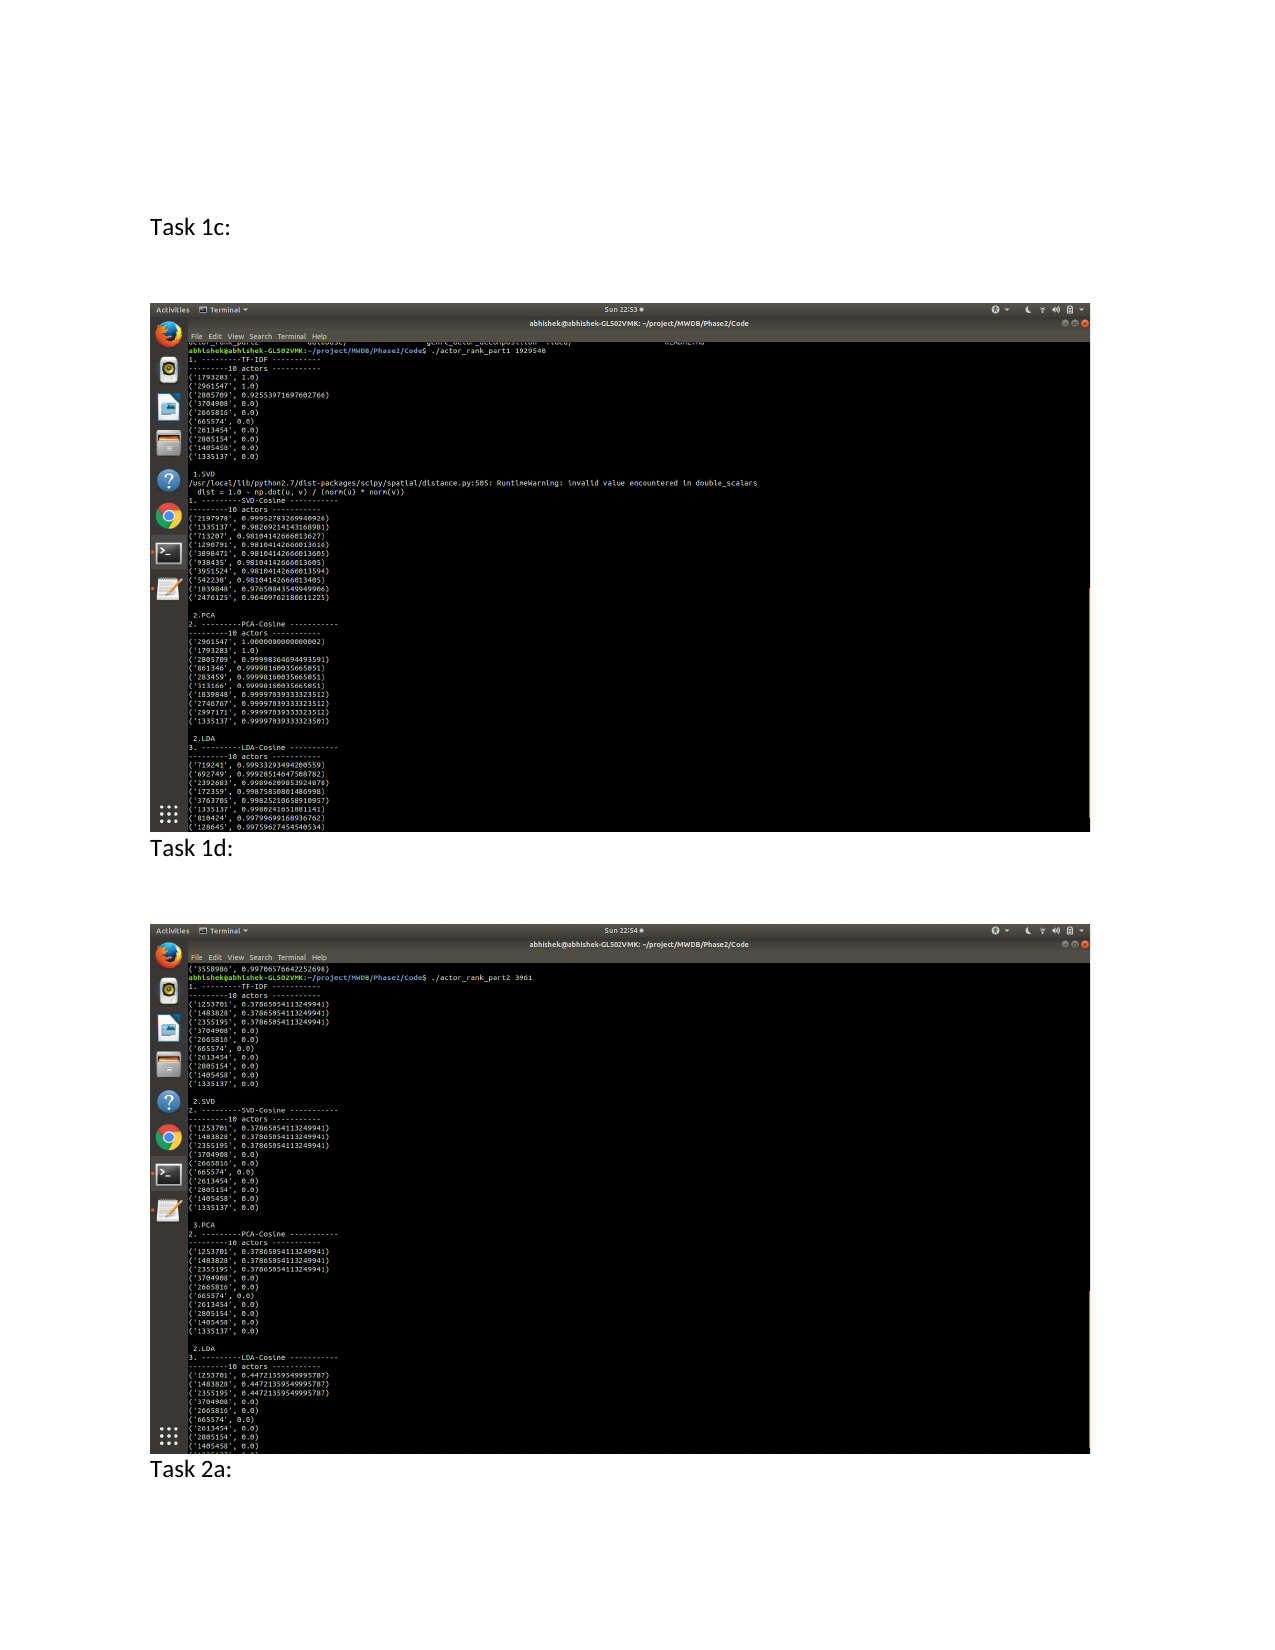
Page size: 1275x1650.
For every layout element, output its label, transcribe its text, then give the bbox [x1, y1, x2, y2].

picture [150, 924, 1091, 1454]
picture [150, 303, 1091, 832]
text Task 1c: [150, 211, 1125, 242]
